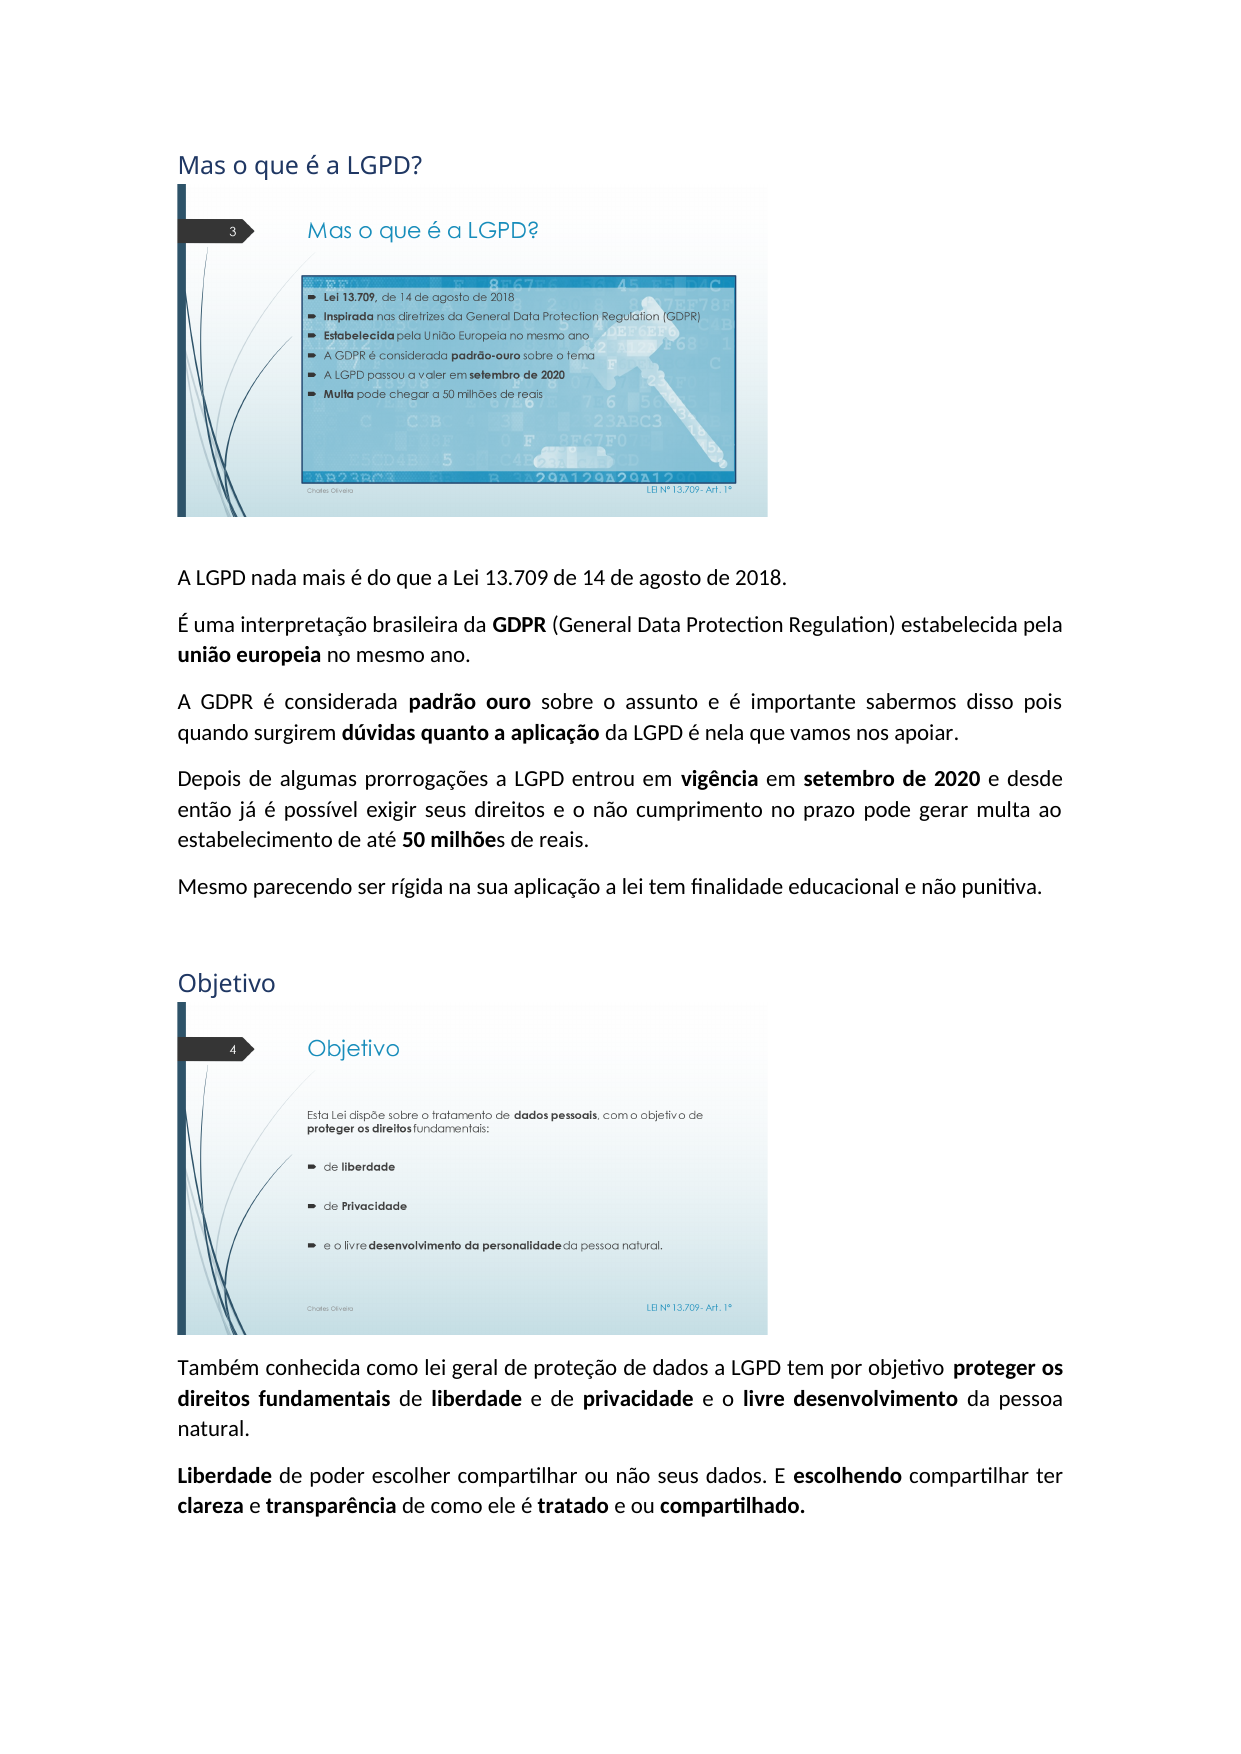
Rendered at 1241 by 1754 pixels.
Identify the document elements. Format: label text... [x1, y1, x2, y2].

subtitle Objetivo [177, 966, 1063, 1000]
picture [177, 1002, 768, 1335]
text É uma interpretação brasileira da GDPR (General Data Protection Regulation) estabelecida pela união europeia no mesmo ano. [177, 610, 1063, 669]
text Liberdade de poder escolher compartilhar ou não seus dados. E escolhendo compartilhar ter clareza e transparência de como ele é tratado e ou compartilhado. [177, 1461, 1063, 1519]
subtitle Mas o que é a LGPD? [177, 148, 1063, 182]
text Depois de algumas prorrogações a LGPD entrou em vigência em setembro de 2020 e desde então já é possível exigir seus direitos e o não cumprimento no prazo pode gerar multa ao estabelecimento de até 50 milhões de reais. [177, 764, 1063, 853]
text A LGPD nada mais é do que a Lei 13.709 de 14 de agosto de 2018. [177, 563, 1063, 592]
text A GDPR é considerada padrão ouro sobre o assunto e é importante sabermos disso pois quando surgirem dúvidas quanto a aplicação da LGPD é nela que vamos nos apoiar. [177, 687, 1063, 746]
picture [177, 184, 768, 517]
text Mesmo parecendo ser rígida na sua aplicação a lei tem finalidade educacional e não punitiva. [177, 872, 1063, 900]
text Também conhecida como lei geral de proteção de dados a LGPD tem por objetivo proteger os direitos fundamentais de liberdade e de privacidade e o livre desenvolvimento da pessoa natural. [177, 1353, 1063, 1442]
